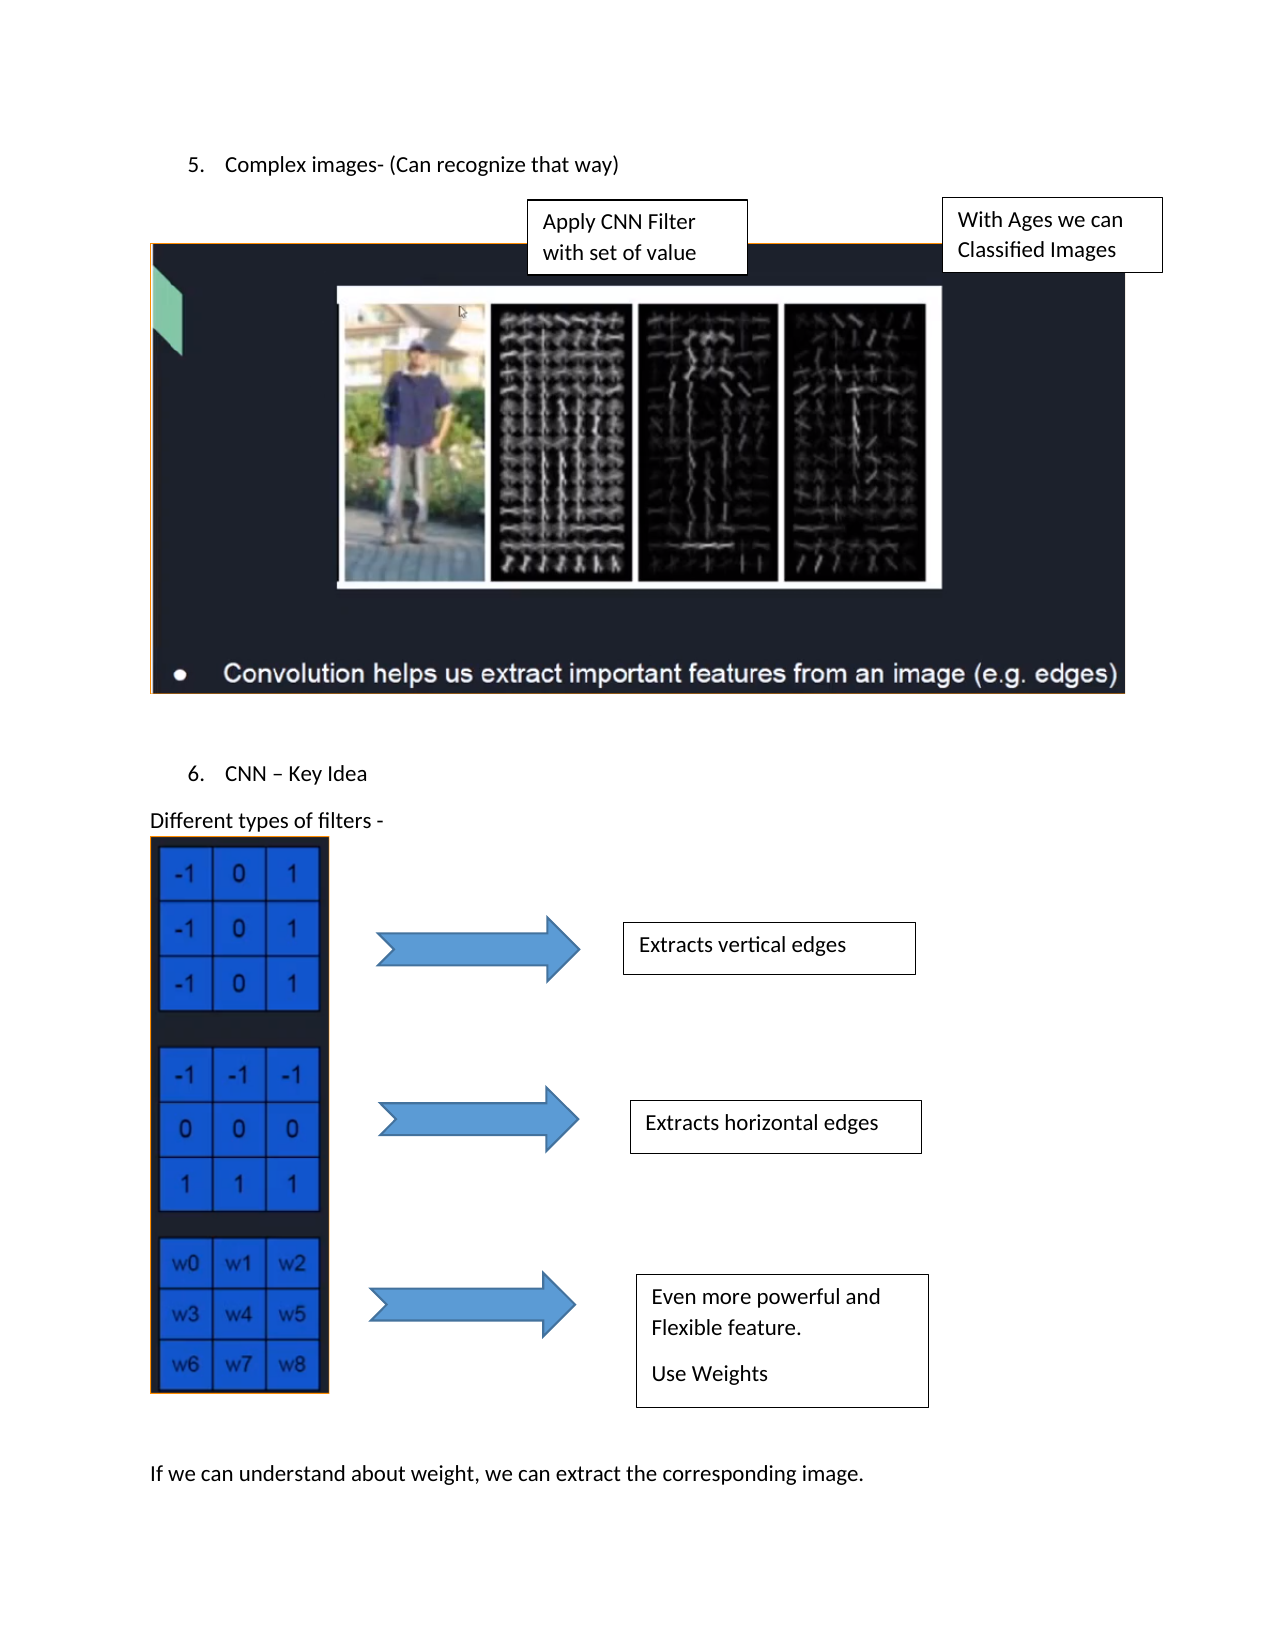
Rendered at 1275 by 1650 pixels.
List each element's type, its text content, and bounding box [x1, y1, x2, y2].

list Complex images- (Can recognize that way) [187, 150, 1125, 178]
text If we can understand about weight, we can extract the corresponding image. [150, 1459, 1125, 1487]
picture [150, 243, 1125, 694]
text Different types of filters - [150, 806, 1125, 1394]
picture [150, 836, 330, 1394]
list CNN – Key Idea [187, 759, 1125, 787]
